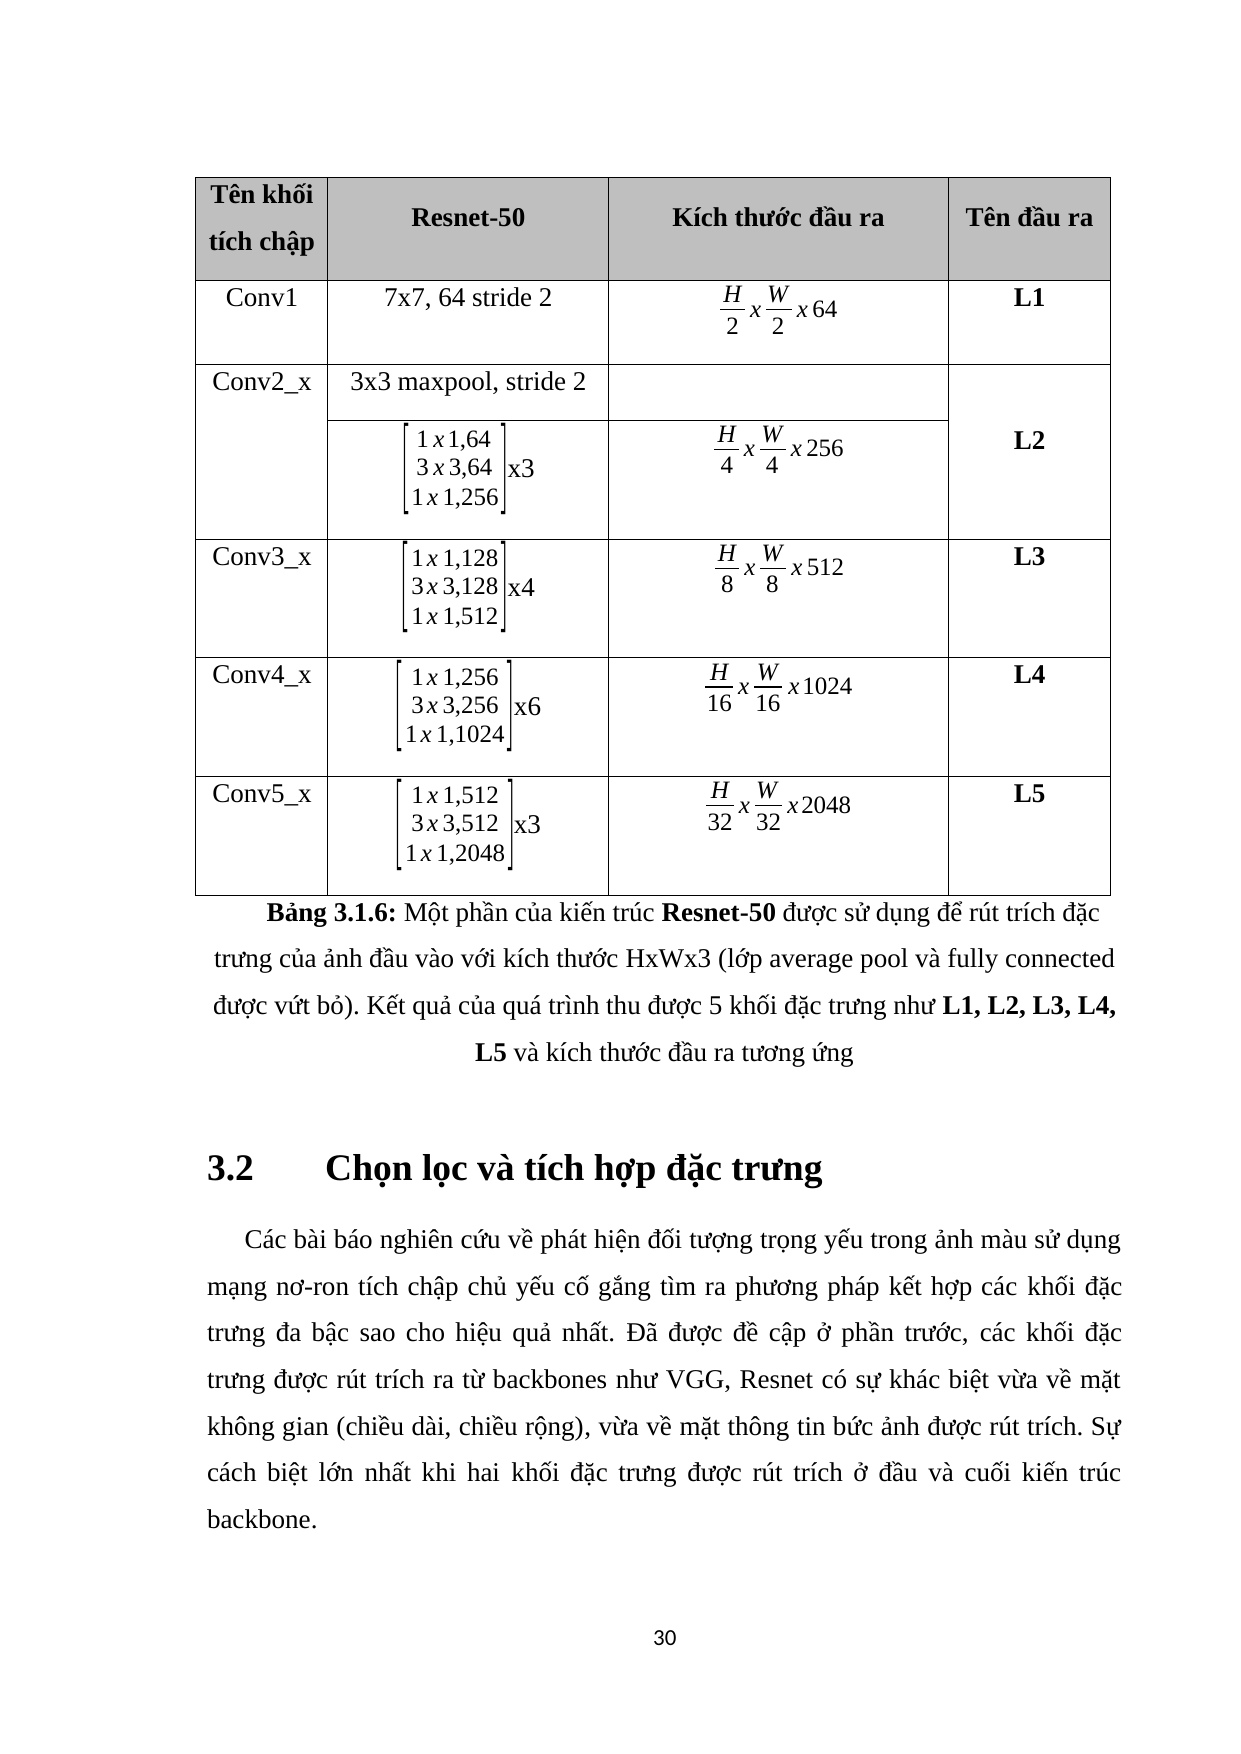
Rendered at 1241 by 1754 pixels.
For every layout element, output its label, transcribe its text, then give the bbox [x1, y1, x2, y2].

table_cell Conv3_x [196, 540, 327, 657]
table_cell Conv1 [196, 281, 327, 364]
table_cell L1 [949, 281, 1110, 364]
table_cell 3x3 maxpool, stride 2 [328, 365, 608, 420]
table_cell Conv4_x [196, 658, 327, 776]
table_cell [609, 540, 948, 657]
table_header Tên đầu ra [949, 178, 1110, 280]
table_header Tên khối tích chập [196, 178, 327, 280]
table_header Kích thước đầu ra [609, 178, 948, 280]
text Các bài báo nghiên cứu về phát hiện đối tượng trọng yếu trong ảnh màu sử dụng mạng nơ-ron tích chập chủ yếu cố gắng tìm ra phương pháp kết hợp các khối đặc trưng đa bậc sao cho hiệu quả nhất. Đã được đề cập ở phần trước, các khối đặc trưng được rút trích ra từ backbones như VGG, Resnet có sự khác biệt vừa về mặt không gian (chiều dài, chiều rộng), vừa về mặt thông tin bức ảnh được rút trích. Sự cách biệt lớn nhất khi hai khối đặc trưng được rút trích ở đầu và cuối kiến trúc backbone. [207, 1223, 1122, 1534]
table_cell L5 [949, 777, 1110, 895]
table_header Resnet-50 [328, 178, 608, 280]
table_cell [609, 365, 948, 420]
table_cell x3 [328, 777, 608, 895]
table_cell [609, 658, 948, 776]
table_cell x4 [328, 540, 608, 657]
table_cell Conv5_x [196, 777, 327, 895]
subtitle Chọn lọc và tích hợp đặc trưng [207, 1146, 1122, 1189]
table_cell Conv2_x [196, 365, 327, 538]
table_cell x3 [328, 421, 608, 538]
table_cell [609, 281, 948, 364]
table_cell L4 [949, 658, 1110, 776]
table_cell L2 [949, 365, 1110, 538]
table_cell x6 [328, 658, 608, 776]
table_cell 7x7, 64 stride 2 [328, 281, 608, 364]
table_cell L3 [949, 540, 1110, 657]
table_cell [609, 421, 948, 538]
table_cell [609, 777, 948, 895]
